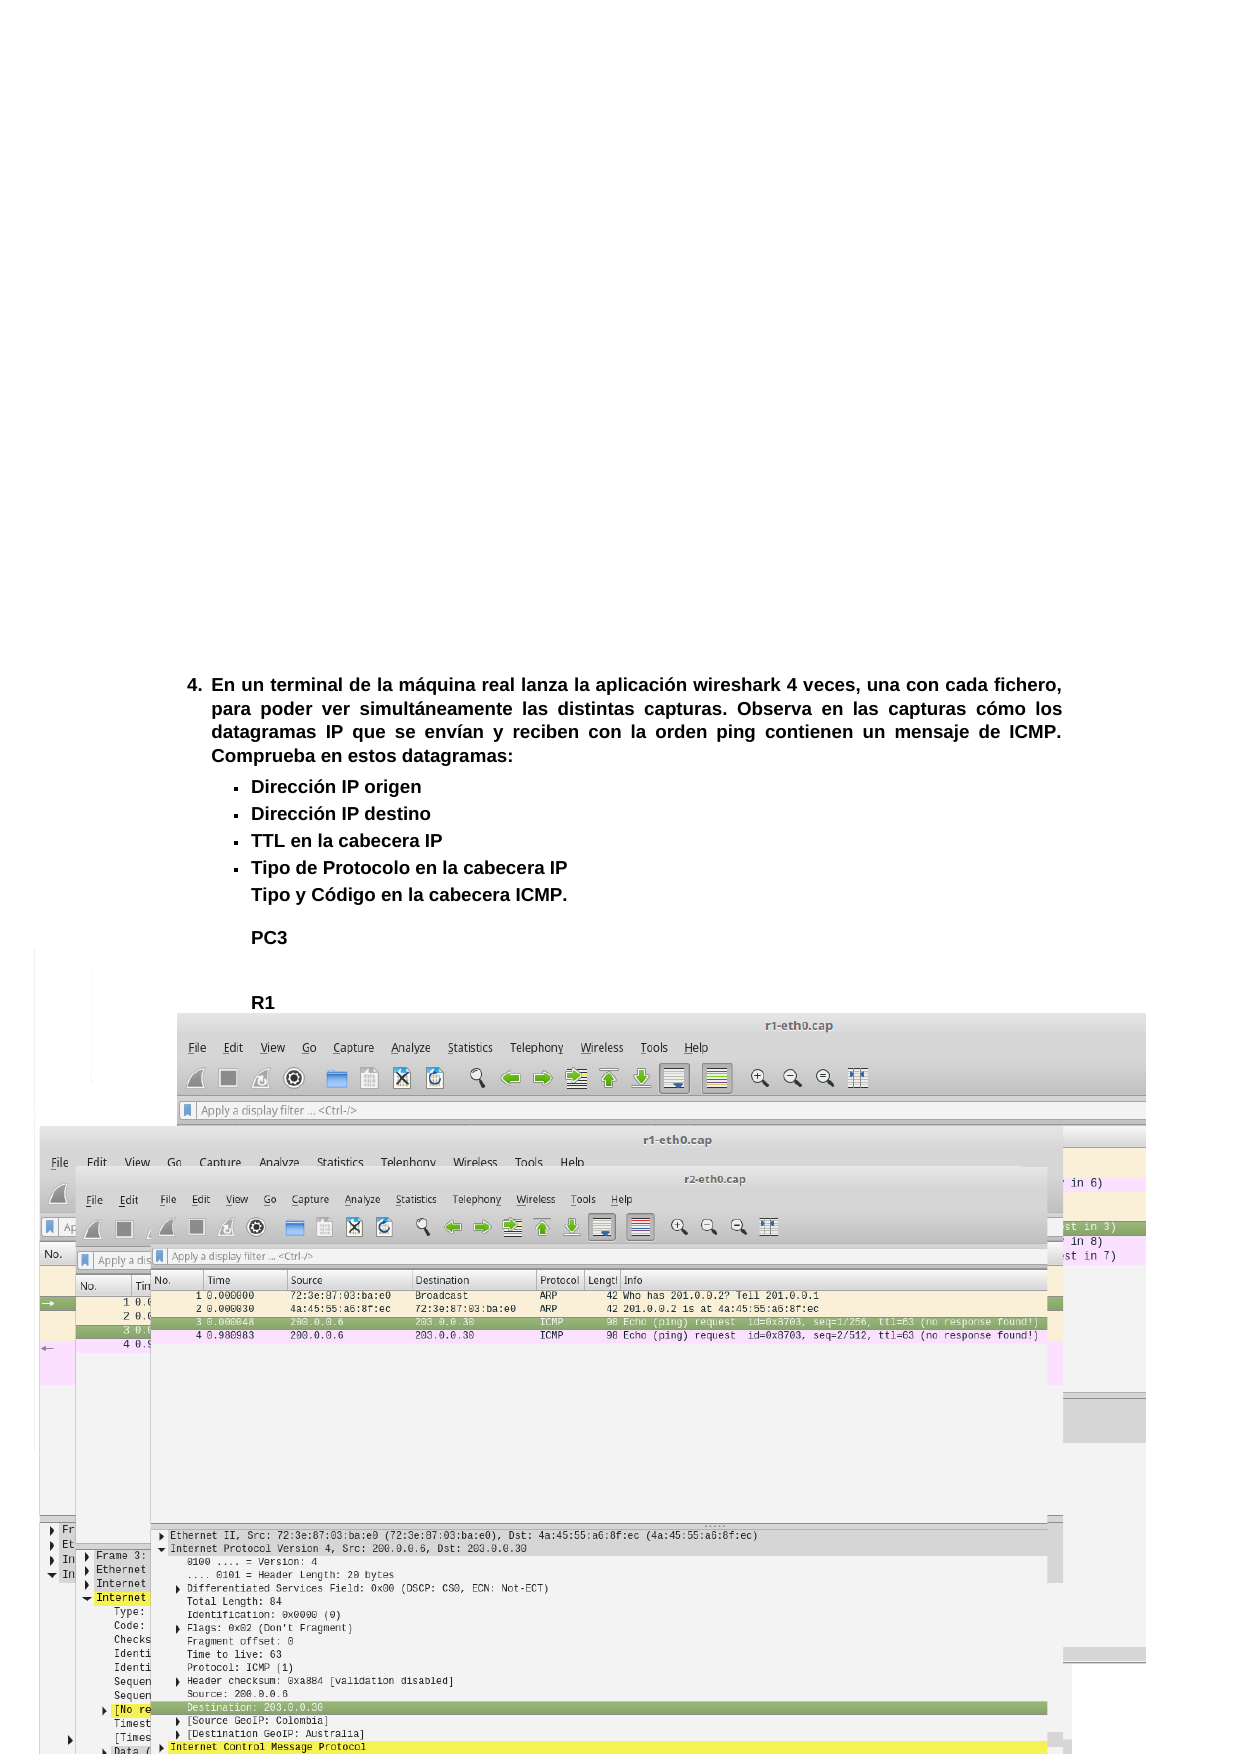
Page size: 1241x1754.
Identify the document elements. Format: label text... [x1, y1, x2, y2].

list En un terminal de la máquina real lanza la aplicación wireshark 4 veces, una con cada fichero, para poder ver simultáneamente las distintas capturas. Observa en las capturas cómo los datagramas IP que se envían y reciben con la orden ping contienen un mensaje de ICMP. Comprueba en estos datagramas: [187, 674, 1063, 767]
text Tipo de Protocolo en la cabecera IP [251, 857, 1063, 878]
picture [39, 1013, 1146, 1754]
text Dirección IP origen [251, 776, 1063, 797]
text TTL en la cabecera IP [251, 830, 1063, 851]
text Tipo y Código en la cabecera ICMP. [251, 884, 1063, 905]
text Dirección IP destino [251, 803, 1063, 824]
text PC3 [251, 927, 1063, 948]
text R1 [251, 991, 1063, 1013]
